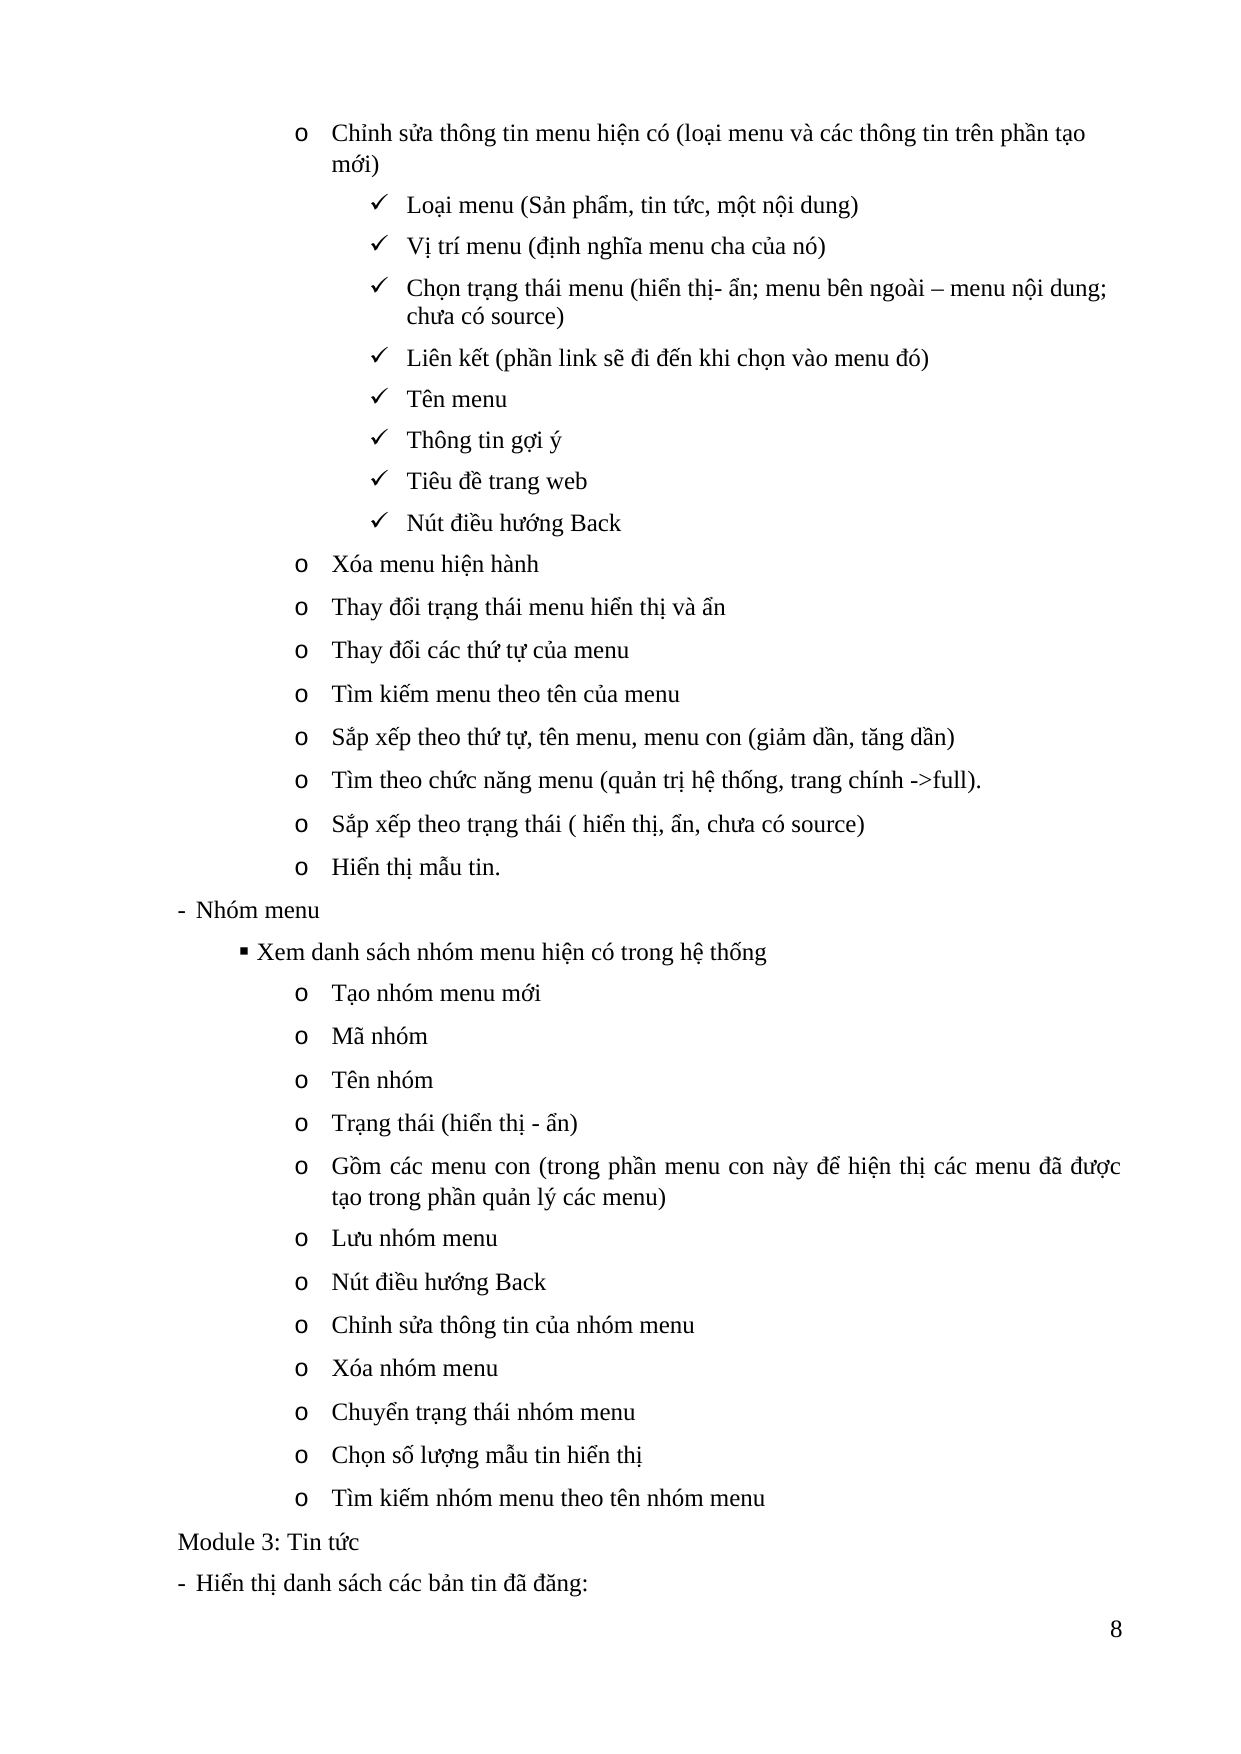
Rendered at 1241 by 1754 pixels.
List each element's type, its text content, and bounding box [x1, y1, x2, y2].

list Chuyển trạng thái nhóm menu [294, 1397, 1122, 1428]
list Tạo nhóm menu mới [294, 978, 1122, 1009]
list Xem danh sách nhóm menu hiện có trong hệ thống [238, 937, 1122, 966]
list Chọn trạng thái menu (hiển thị- ẩn; menu bên ngoài – menu nội dung; chưa có source) [369, 273, 1122, 330]
list Sắp xếp theo trạng thái ( hiển thị, ẩn, chưa có source) [294, 809, 1122, 840]
list Hiển thị mẫu tin. [294, 852, 1122, 883]
list Nhóm menu [177, 896, 1122, 924]
list Thay đổi trạng thái menu hiển thị và ẩn [294, 592, 1122, 623]
list Tìm theo chức năng menu (quản trị hệ thống, trang chính ->full). [294, 766, 1122, 796]
list Liên kết (phần link sẽ đi đến khi chọn vào menu đó) [369, 343, 1122, 371]
list Thay đổi các thứ tự của menu [294, 636, 1122, 666]
list Tiêu đề trang web [369, 466, 1122, 495]
list Tên menu [369, 384, 1122, 413]
list Lưu nhóm menu [294, 1223, 1122, 1254]
list Chỉnh sửa thông tin của nhóm menu [294, 1310, 1122, 1341]
list Trạng thái (hiển thị - ẩn) [294, 1108, 1122, 1139]
list Hiển thị danh sách các bản tin đã đăng: [177, 1568, 1122, 1597]
list Sắp xếp theo thứ tự, tên menu, menu con (giảm dần, tăng dần) [294, 722, 1122, 753]
list Gồm các menu con (trong phần menu con này để hiện thị các menu đã được tạo trong phần quản lý các menu) [294, 1151, 1122, 1211]
list Thông tin gợi ý [369, 425, 1122, 454]
text Module 3: Tin tức [177, 1527, 1122, 1556]
list Tên nhóm [294, 1065, 1122, 1096]
list Chọn số lượng mẫu tin hiển thị [294, 1440, 1122, 1471]
list Tìm kiếm nhóm menu theo tên nhóm menu [294, 1483, 1122, 1514]
list Xóa nhóm menu [294, 1353, 1122, 1384]
list Vị trí menu (định nghĩa menu cha của nó) [369, 231, 1122, 260]
list Tìm kiếm menu theo tên của menu [294, 679, 1122, 710]
list Chỉnh sửa thông tin menu hiện có (loại menu và các thông tin trên phần tạo mới) [294, 118, 1122, 178]
list Mã nhóm [294, 1021, 1122, 1052]
list Xóa menu hiện hành [294, 549, 1122, 580]
list Nút điều hướng Back [369, 508, 1122, 536]
list Loại menu (Sản phẩm, tin tức, một nội dung) [369, 190, 1122, 219]
list Nút điều hướng Back [294, 1267, 1122, 1298]
